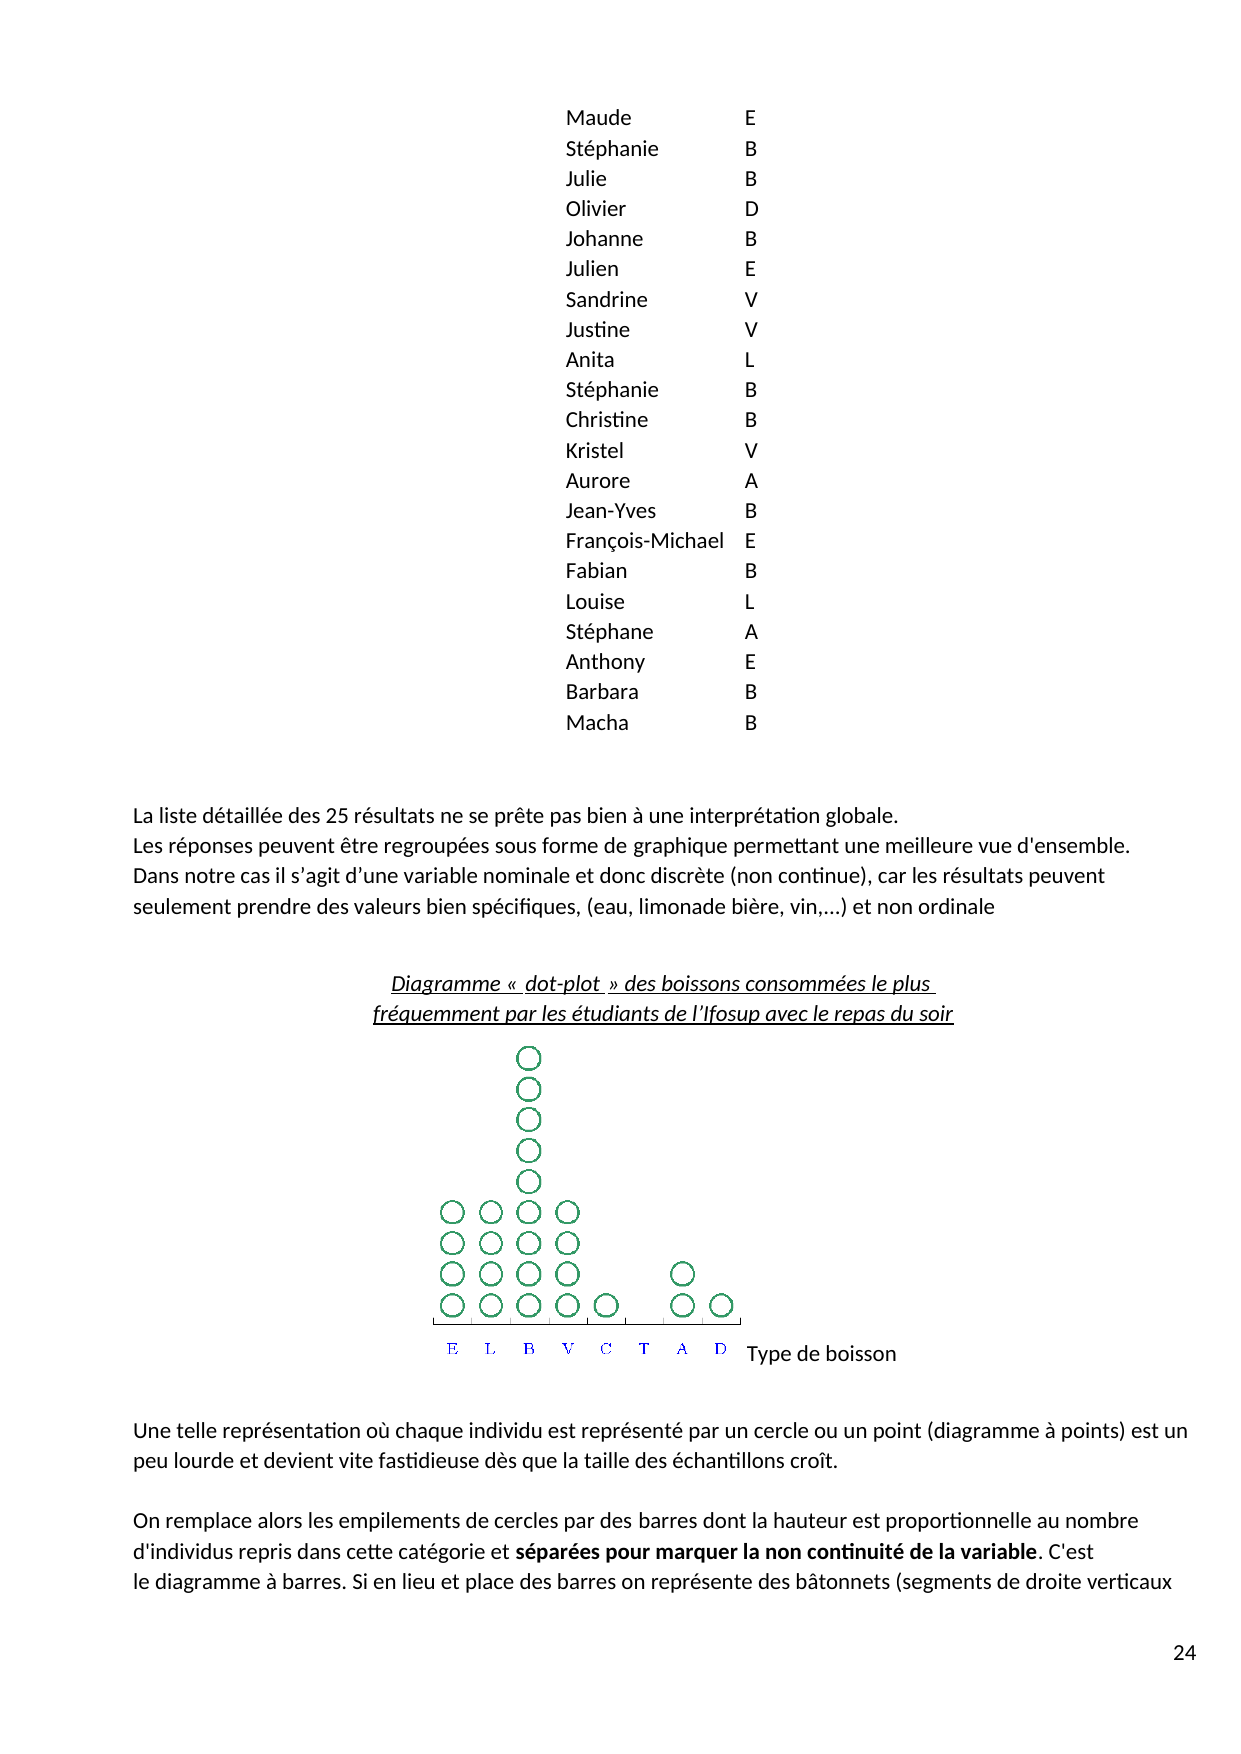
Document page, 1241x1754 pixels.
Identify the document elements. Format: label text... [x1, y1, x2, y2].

picture [432, 1046, 742, 1362]
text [133, 1386, 1211, 1595]
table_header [566, 104, 744, 754]
text Diagramme « dot-plot » des boissons consommées le plus fréquemment par les étudiants de l’Ifosup avec le repas du soir [133, 939, 1196, 1027]
text La liste détaillée des 25 résultats ne se prête pas bien à une interprétation globale. Les réponses peuvent être regroupées sous forme de graphique permettant une meilleure vue d'ensemble. Dans notre cas il s’agit d’une variable nominale et donc discrète (non continue), car les résultats peuvent seulement prendre des valeurs bien spécifiques, (eau, limonade bière, vin,...) et non ordinale [133, 801, 1196, 920]
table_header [745, 104, 763, 754]
